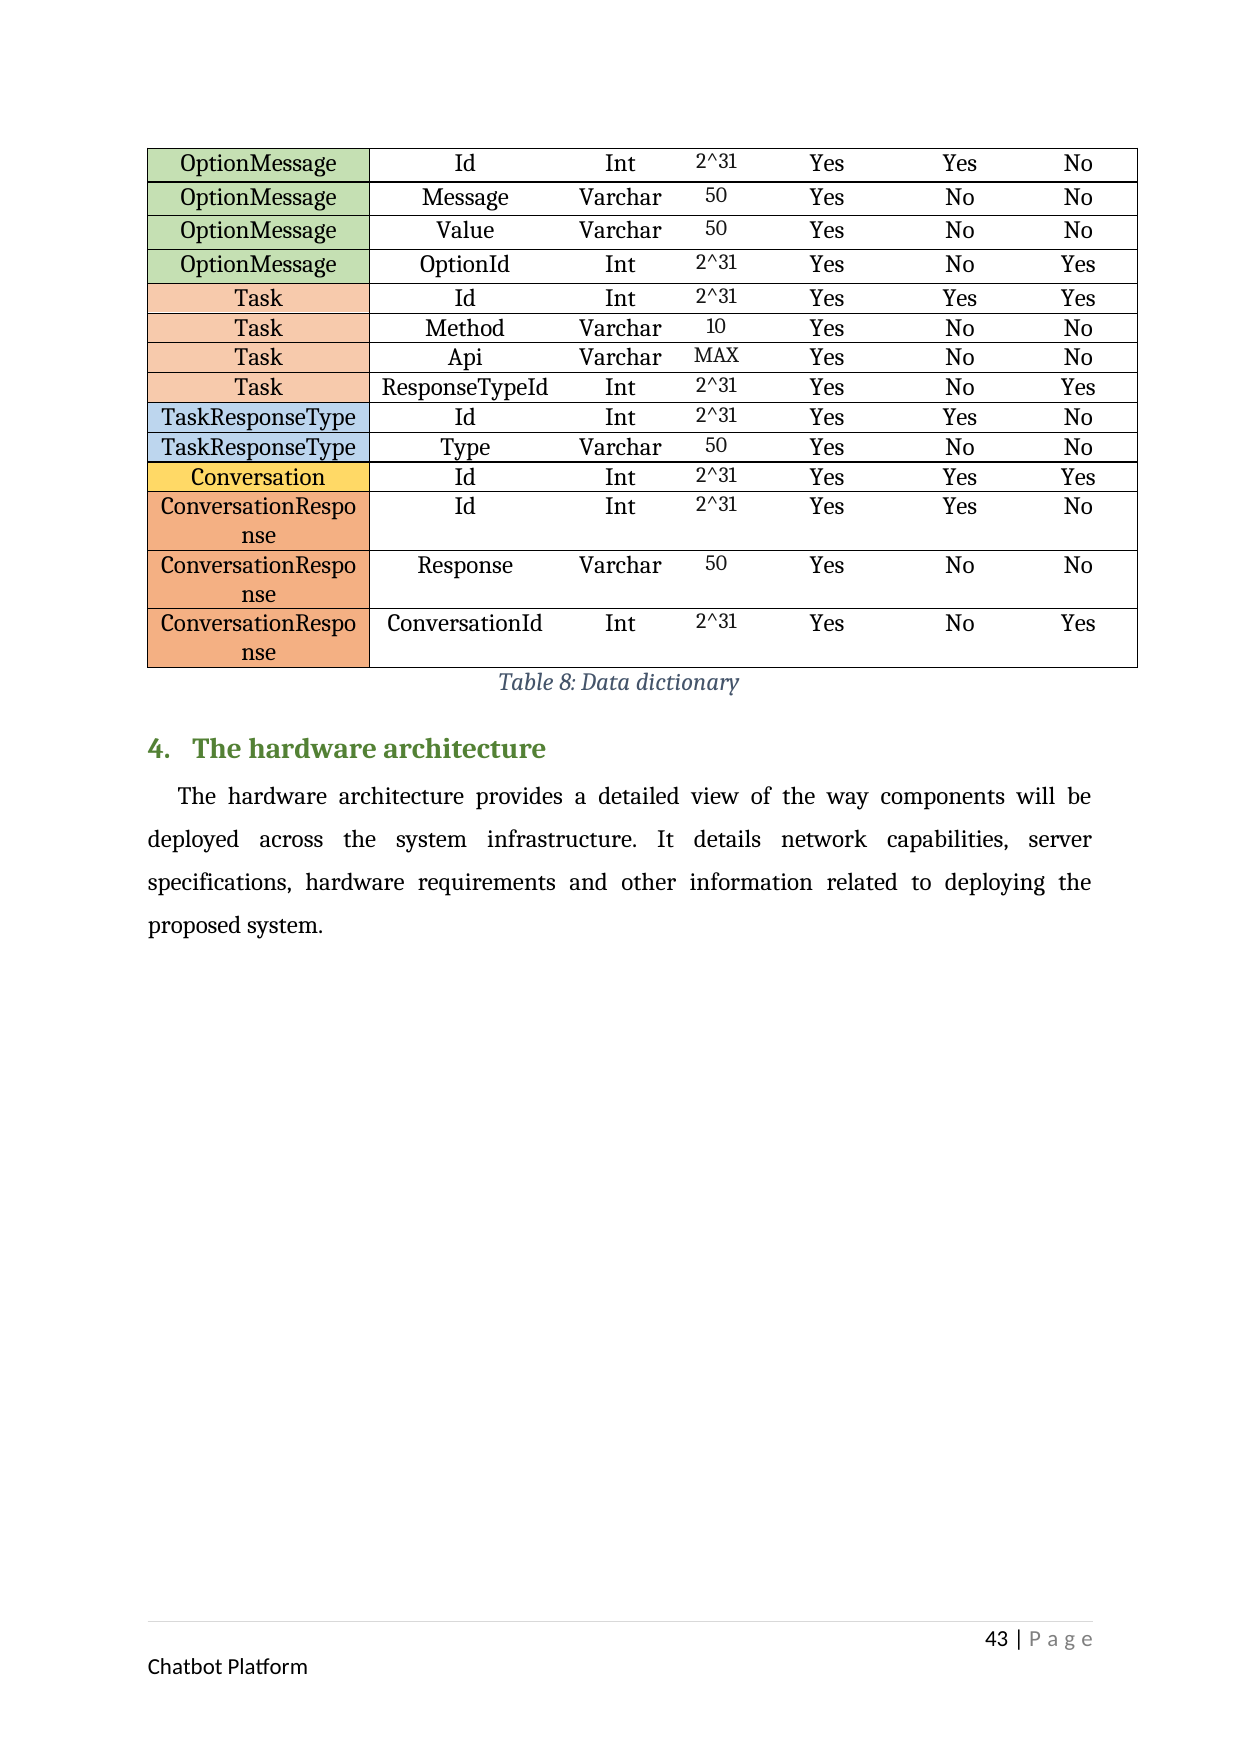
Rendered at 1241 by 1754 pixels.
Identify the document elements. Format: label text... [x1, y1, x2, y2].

table_cell Int [561, 403, 679, 432]
table_cell Yes [753, 433, 901, 461]
table_cell Yes [901, 492, 1019, 550]
table_cell Task [148, 373, 369, 402]
table_cell ConversationResponse [148, 492, 369, 550]
table_cell 2^31 [679, 609, 753, 667]
table_cell Yes [753, 149, 901, 181]
table_cell Varchar [561, 551, 679, 608]
table_cell Yes [753, 373, 901, 402]
table_cell OptionId [370, 250, 561, 283]
table_cell Yes [753, 284, 901, 312]
table_cell Int [561, 149, 679, 181]
text Table 8: Data dictionary [148, 668, 1093, 697]
table_cell Yes [753, 250, 901, 283]
table_cell Yes [1019, 250, 1137, 283]
table_cell 50 [679, 433, 753, 461]
table_cell Varchar [561, 216, 679, 249]
table_cell ConversationResponse [148, 609, 369, 667]
table_cell 2^31 [679, 463, 753, 491]
table_cell 50 [679, 183, 753, 215]
table_cell Int [561, 373, 679, 402]
table_cell Type [370, 433, 561, 461]
table_cell Id [370, 149, 561, 181]
table_cell Yes [901, 403, 1019, 432]
table_cell No [901, 343, 1019, 372]
table_cell Yes [753, 183, 901, 215]
table_cell No [901, 373, 1019, 402]
table_cell 2^31 [679, 149, 753, 181]
table_cell No [901, 250, 1019, 283]
table_cell Varchar [561, 183, 679, 215]
table_cell Yes [753, 551, 901, 608]
table_cell 2^31 [679, 403, 753, 432]
table_cell No [1019, 551, 1137, 608]
table_cell Task [148, 343, 369, 372]
table_cell Conversation [148, 463, 369, 491]
text The hardware architecture provides a detailed view of the way components will be deployed across the system infrastructure. It details network capabilities, server specifications, hardware requirements and other information related to deploying the proposed system. [148, 782, 1093, 940]
table_cell Int [561, 250, 679, 283]
table_cell 10 [679, 314, 753, 342]
table_cell No [1019, 314, 1137, 342]
table_cell 2^31 [679, 492, 753, 550]
table_cell Task [148, 284, 369, 312]
table_cell OptionMessage [148, 216, 369, 249]
table_cell Yes [753, 314, 901, 342]
table_cell OptionMessage [148, 149, 369, 181]
table_cell Yes [753, 463, 901, 491]
table_cell Yes [1019, 373, 1137, 402]
table_cell No [901, 314, 1019, 342]
table_cell No [901, 433, 1019, 461]
table_cell Yes [753, 609, 901, 667]
table_cell No [1019, 403, 1137, 432]
table_cell No [901, 609, 1019, 667]
table_cell 2^31 [679, 284, 753, 312]
table_cell 50 [679, 551, 753, 608]
table_cell Varchar [561, 343, 679, 372]
table_cell Method [370, 314, 561, 342]
table_cell 2^31 [679, 250, 753, 283]
table_cell Yes [1019, 463, 1137, 491]
table_cell Id [370, 403, 561, 432]
table_cell TaskResponseType [148, 403, 369, 432]
table_cell Yes [753, 403, 901, 432]
table_cell Api [370, 343, 561, 372]
table_cell Varchar [561, 433, 679, 461]
table_cell Task [148, 314, 369, 342]
table_cell No [1019, 343, 1137, 372]
subtitle The hardware architecture [148, 732, 1093, 765]
table_cell No [1019, 183, 1137, 215]
table_cell OptionMessage [148, 183, 369, 215]
table_cell No [1019, 216, 1137, 249]
table_cell Int [561, 609, 679, 667]
table_cell Int [561, 284, 679, 312]
table_cell Id [370, 492, 561, 550]
table_cell Yes [901, 463, 1019, 491]
table_cell Yes [753, 343, 901, 372]
table_cell No [1019, 492, 1137, 550]
table_cell No [901, 551, 1019, 608]
table_cell Message [370, 183, 561, 215]
table_cell Int [561, 492, 679, 550]
table_cell Yes [1019, 609, 1137, 667]
table_cell Yes [753, 492, 901, 550]
table_cell Int [561, 463, 679, 491]
table_cell MAX [679, 343, 753, 372]
table_cell Yes [1019, 284, 1137, 312]
table_cell No [1019, 433, 1137, 461]
table_cell No [901, 216, 1019, 249]
table_cell Yes [901, 149, 1019, 181]
table_cell ConversationResponse [148, 551, 369, 608]
table_cell 2^31 [679, 373, 753, 402]
table_cell 50 [679, 216, 753, 249]
table_cell OptionMessage [148, 250, 369, 283]
table_cell Yes [901, 284, 1019, 312]
table_cell Response [370, 551, 561, 608]
table_cell Id [370, 463, 561, 491]
table_cell No [1019, 149, 1137, 181]
table_cell No [901, 183, 1019, 215]
table_cell Varchar [561, 314, 679, 342]
table_cell Id [370, 284, 561, 312]
table_cell Value [370, 216, 561, 249]
table_cell ConversationId [370, 609, 561, 667]
table_cell ResponseTypeId [370, 373, 561, 402]
table_cell Yes [753, 216, 901, 249]
table_cell TaskResponseType [148, 433, 369, 461]
